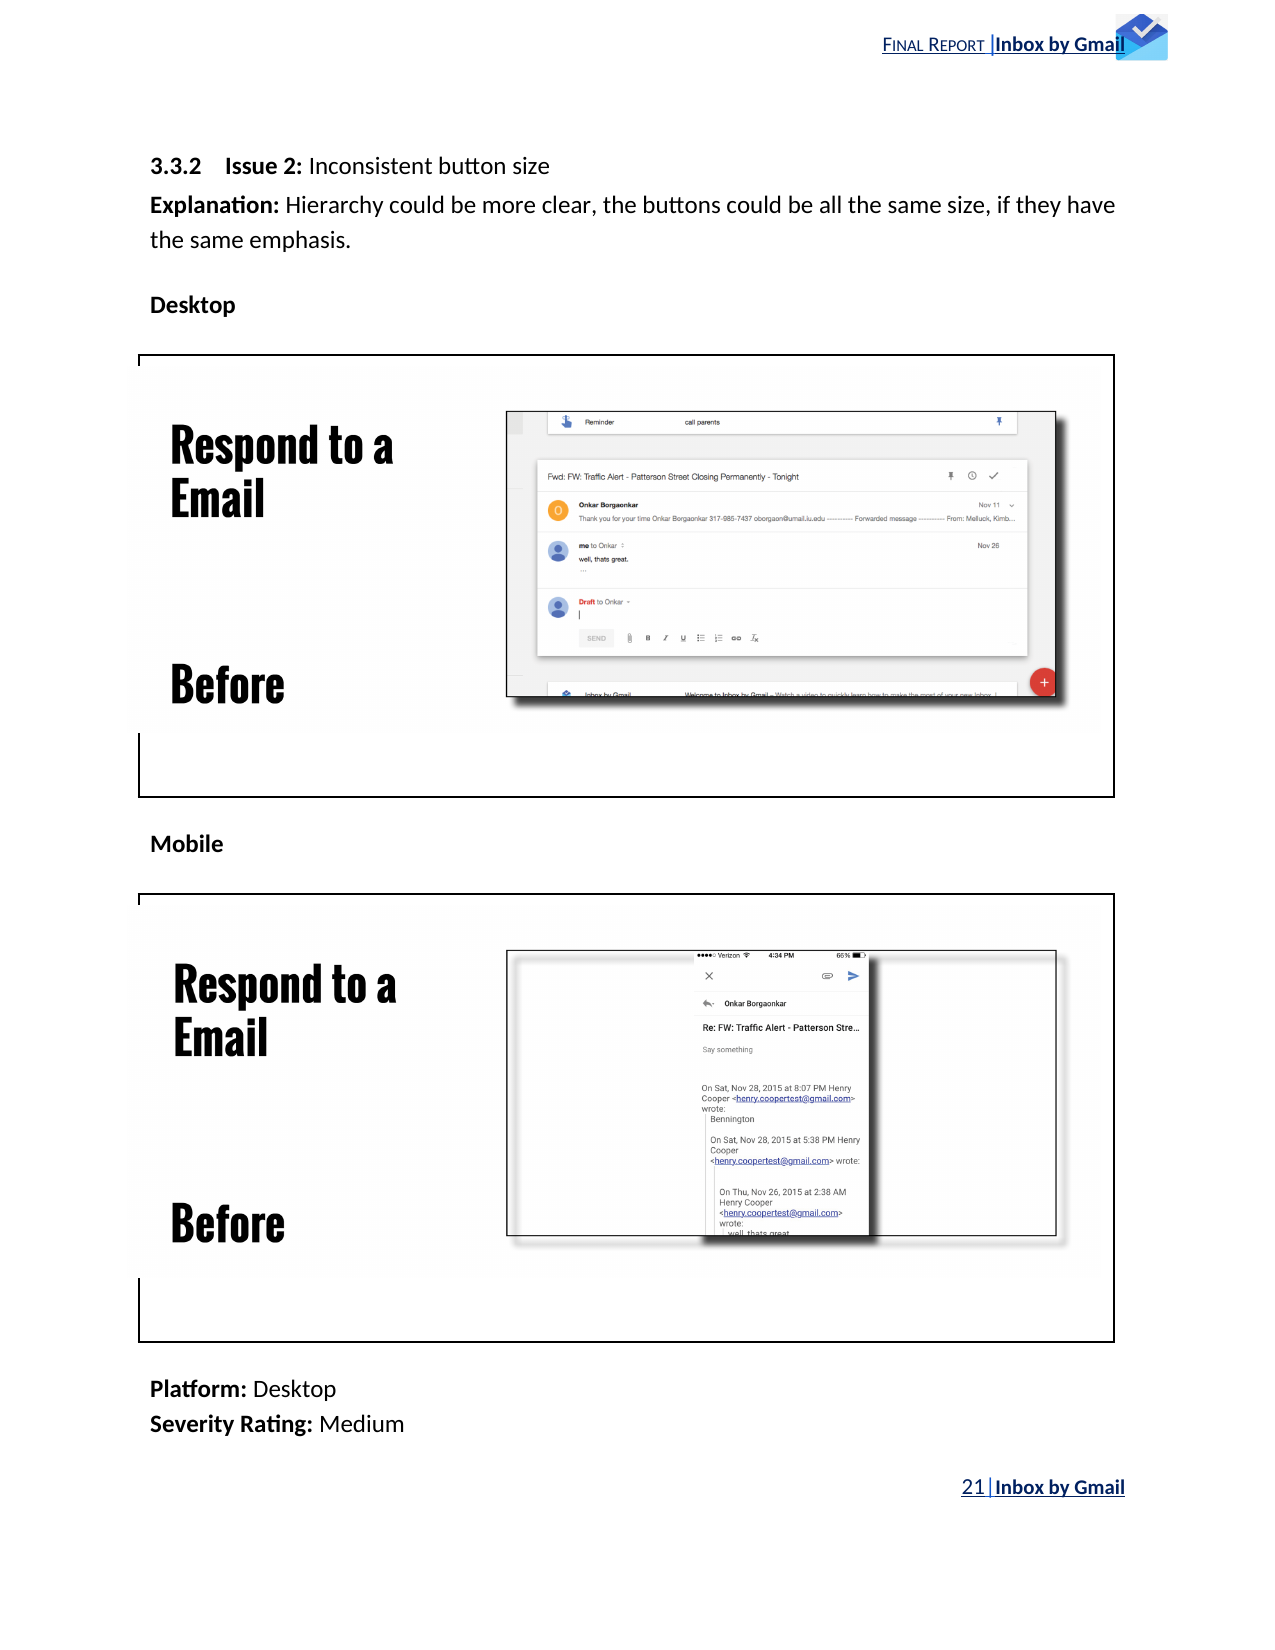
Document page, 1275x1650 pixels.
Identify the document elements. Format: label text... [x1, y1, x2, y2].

text Platform: Desktop [150, 1373, 1125, 1403]
picture [126, 366, 1102, 733]
text Mobile [150, 828, 1125, 858]
picture [126, 905, 1102, 1278]
picture [1115, 14, 1168, 61]
text Desktop [150, 289, 1125, 319]
text Severity Rating: Medium [150, 1408, 1125, 1438]
subtitle 3.3.2 Issue 2: Inconsistent button size [150, 150, 1125, 181]
table_header [140, 356, 1113, 796]
text Explanation: Hierarchy could be more clear, the buttons could be all the same size, if they have the same emphasis. [150, 189, 1125, 254]
table_header [140, 895, 1113, 1341]
